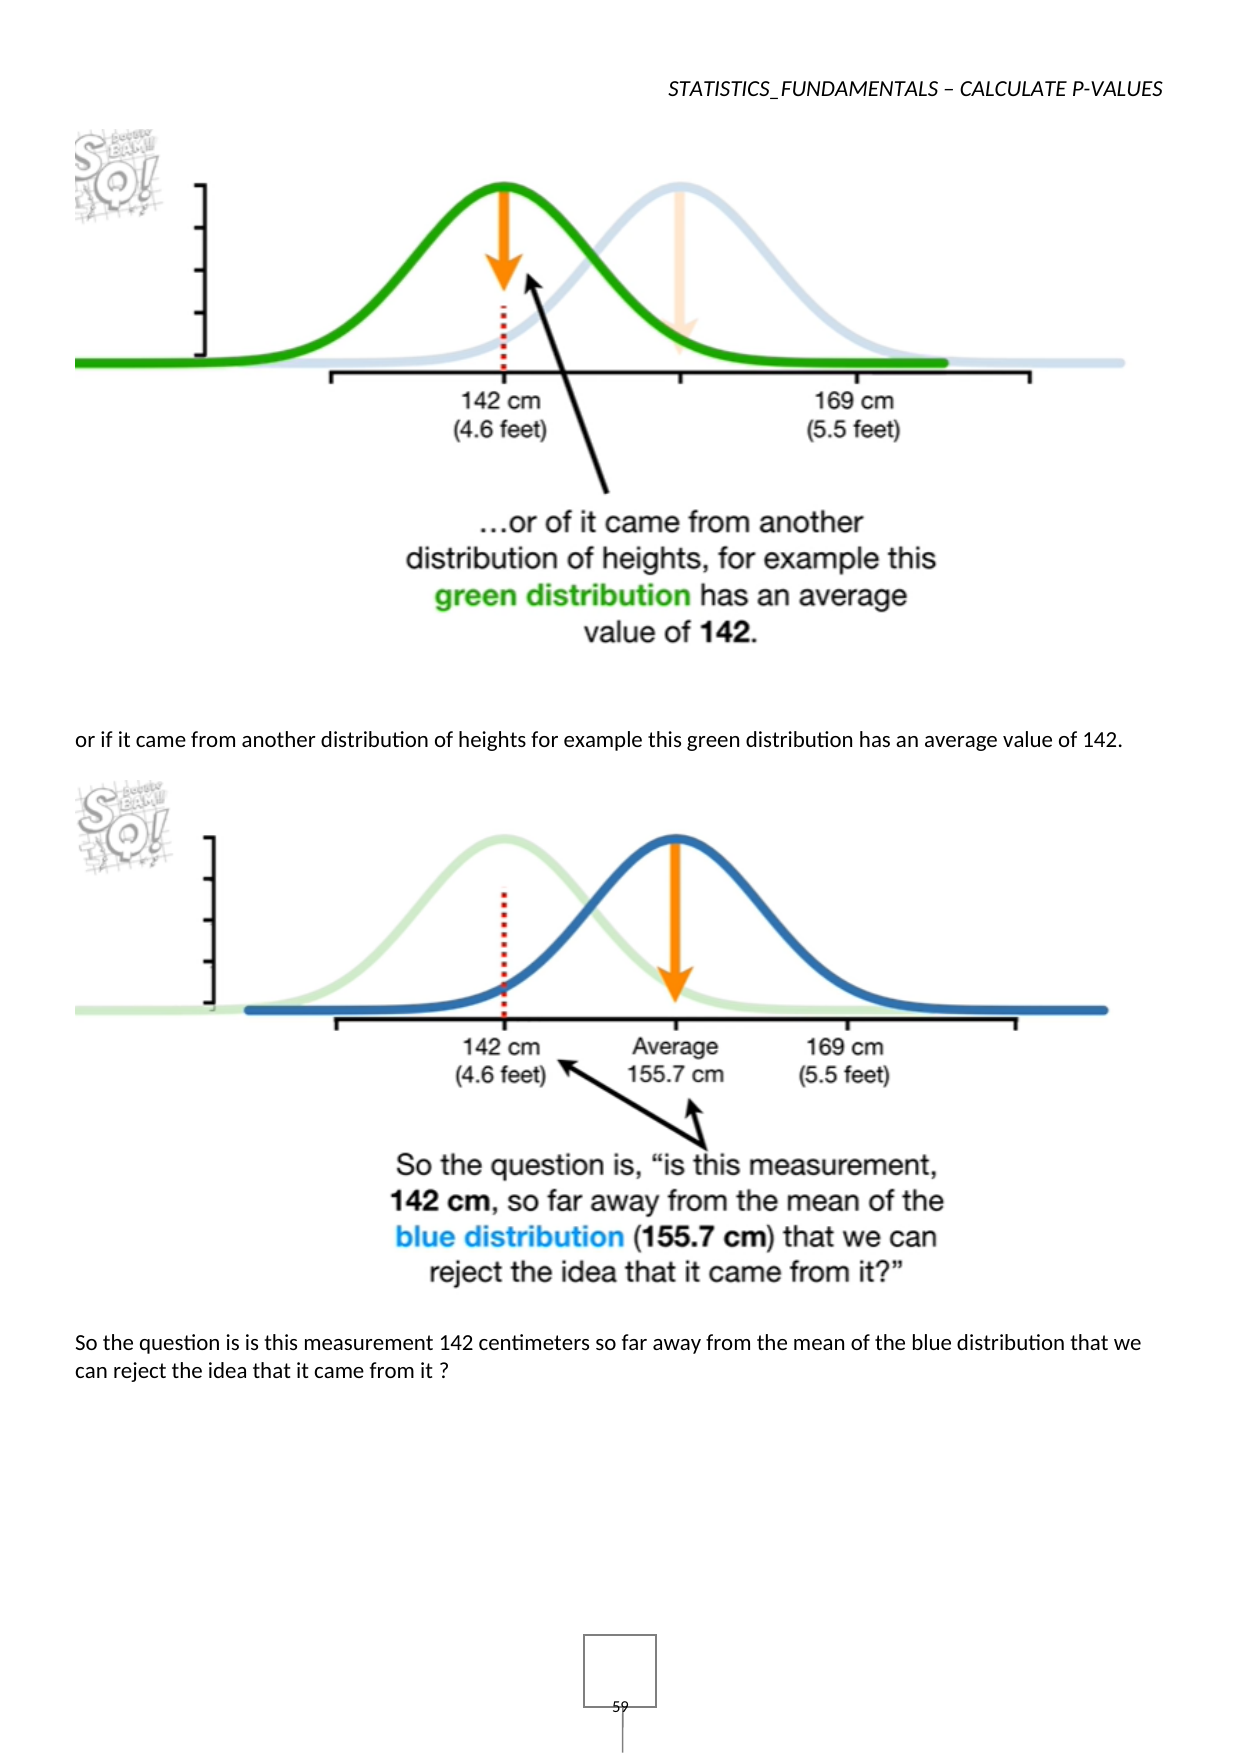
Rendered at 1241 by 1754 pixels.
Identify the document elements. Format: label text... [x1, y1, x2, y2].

picture [75, 129, 1166, 725]
text or if it came from another distribution of heights for example this green distribution has an average value of 142. [75, 725, 1165, 753]
text So the question is is this measurement 142 centimeters so far away from the mean of the blue distribution that we can reject the idea that it came from it ? [75, 1329, 1165, 1384]
picture [75, 780, 1166, 1329]
